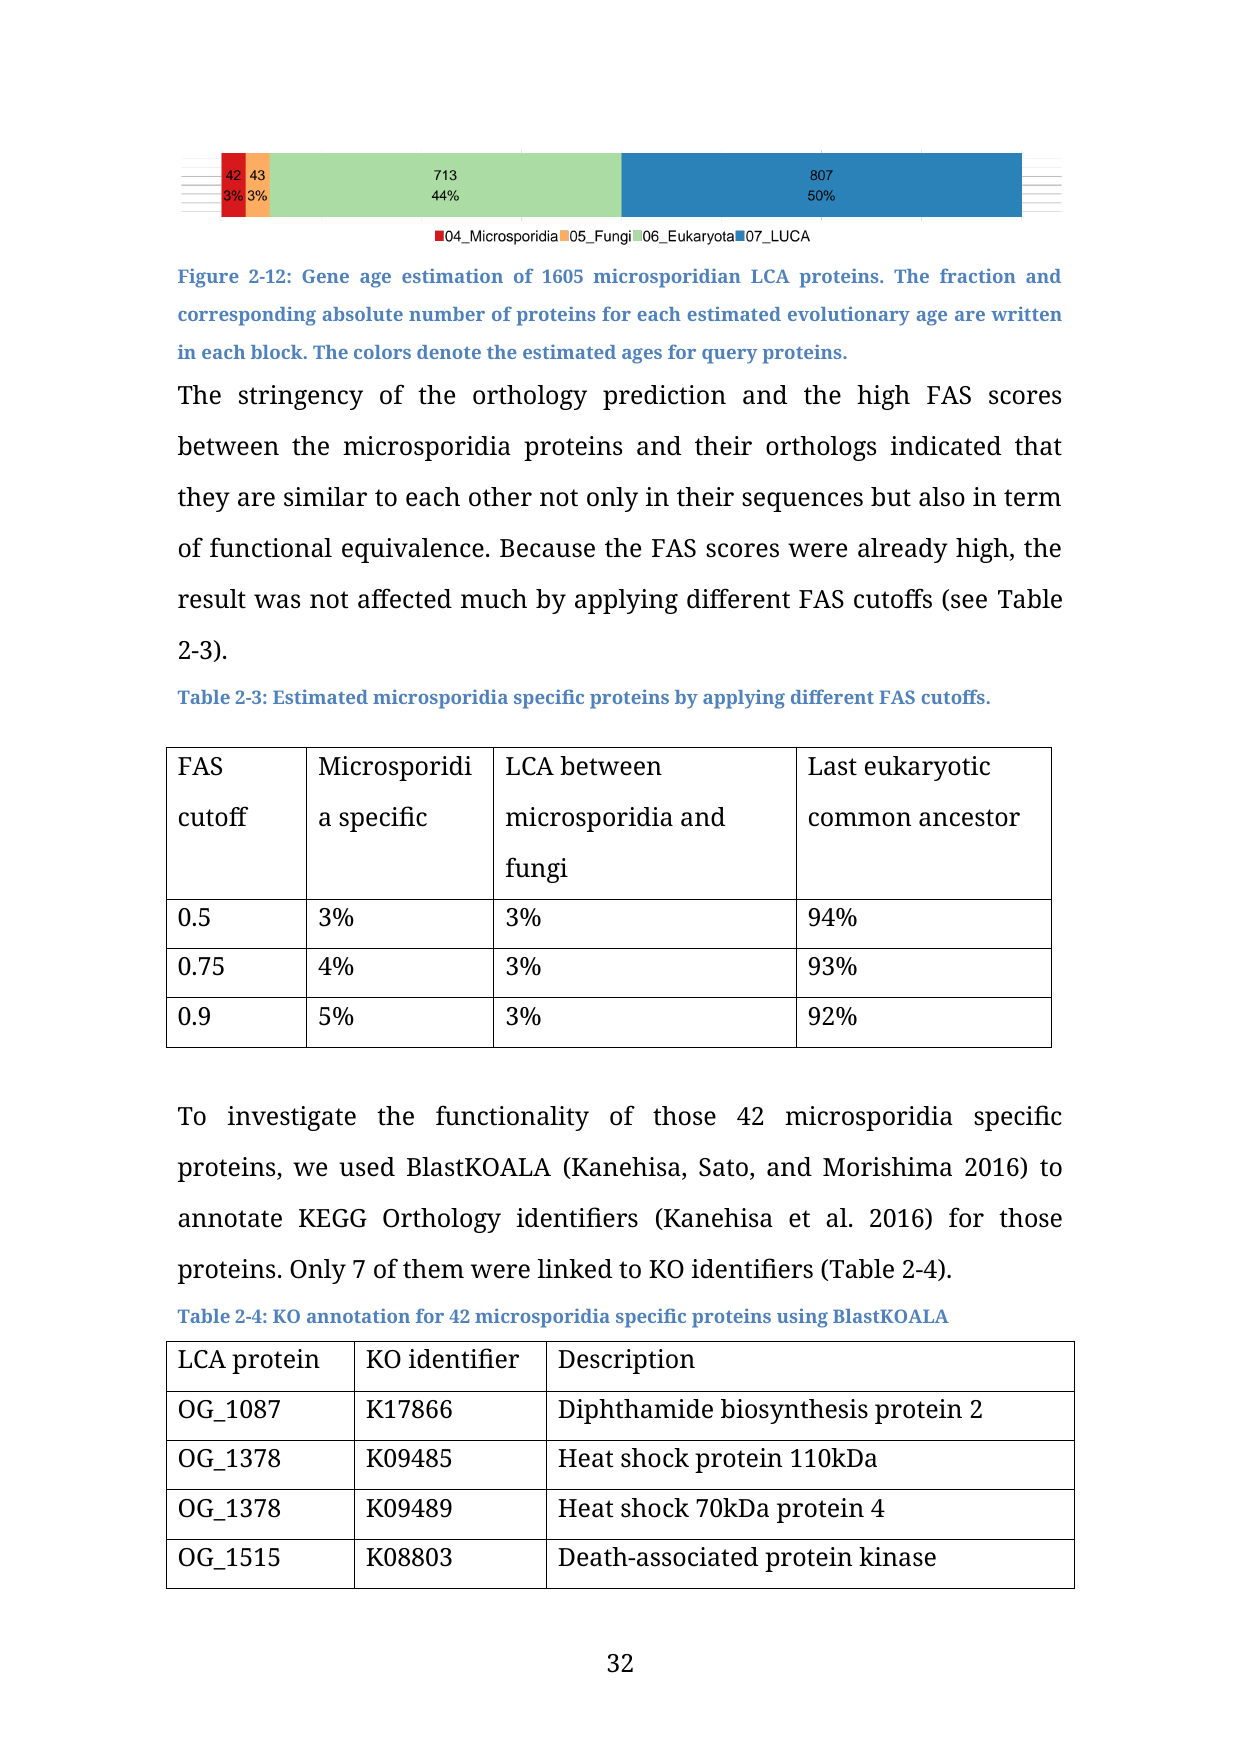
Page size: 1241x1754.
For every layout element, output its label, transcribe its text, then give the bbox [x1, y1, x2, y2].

table_cell K09489 [355, 1490, 546, 1539]
table_cell 3% [494, 949, 796, 997]
table_cell 3% [307, 900, 493, 948]
table_cell OG_1378 [167, 1490, 354, 1539]
table_cell OG_1087 [167, 1392, 354, 1440]
table_cell 94% [797, 900, 1051, 948]
table_cell 92% [797, 998, 1051, 1047]
text The stringency of the orthology prediction and the high FAS scores between the microsporidia proteins and their orthologs indicated that they are similar to each other not only in their sequences but also in term of functional equivalence. Because the FAS scores were already high, the result was not affected much by applying different FAS cutoffs (see Table 2-3). [177, 378, 1063, 667]
text Table 2-3: Estimated microsporidia specific proteins by applying different FAS cutoffs. [177, 684, 1063, 709]
table_cell OG_1378 [167, 1441, 354, 1489]
table_header KO identifier [355, 1342, 546, 1391]
table_cell 3% [494, 900, 796, 948]
table_cell Heat shock 70kDa protein 4 [547, 1490, 1074, 1539]
table_header FAS cutoff [167, 748, 306, 898]
table_cell K17866 [355, 1392, 546, 1440]
table_cell K08803 [355, 1540, 546, 1588]
table_cell OG_1515 [167, 1540, 354, 1588]
table_header LCA between microsporidia and fungi [494, 748, 796, 898]
table_cell K09485 [355, 1441, 546, 1489]
table_cell Death-associated protein kinase [547, 1540, 1074, 1588]
table_cell 0.75 [167, 949, 306, 997]
table_cell 3% [494, 998, 796, 1047]
table_cell 4% [307, 949, 493, 997]
table_cell Heat shock protein 110kDa [547, 1441, 1074, 1489]
table_cell 5% [307, 998, 493, 1047]
table_header Microsporidia specific [307, 748, 493, 898]
table_header Description [547, 1342, 1074, 1391]
table_header Last eukaryotic common ancestor [797, 748, 1051, 898]
table_cell Diphthamide biosynthesis protein 2 [547, 1392, 1074, 1440]
table_header LCA protein [167, 1342, 354, 1391]
table_cell 0.5 [167, 900, 306, 948]
table_cell 0.9 [167, 998, 306, 1047]
table_cell 93% [797, 949, 1051, 997]
